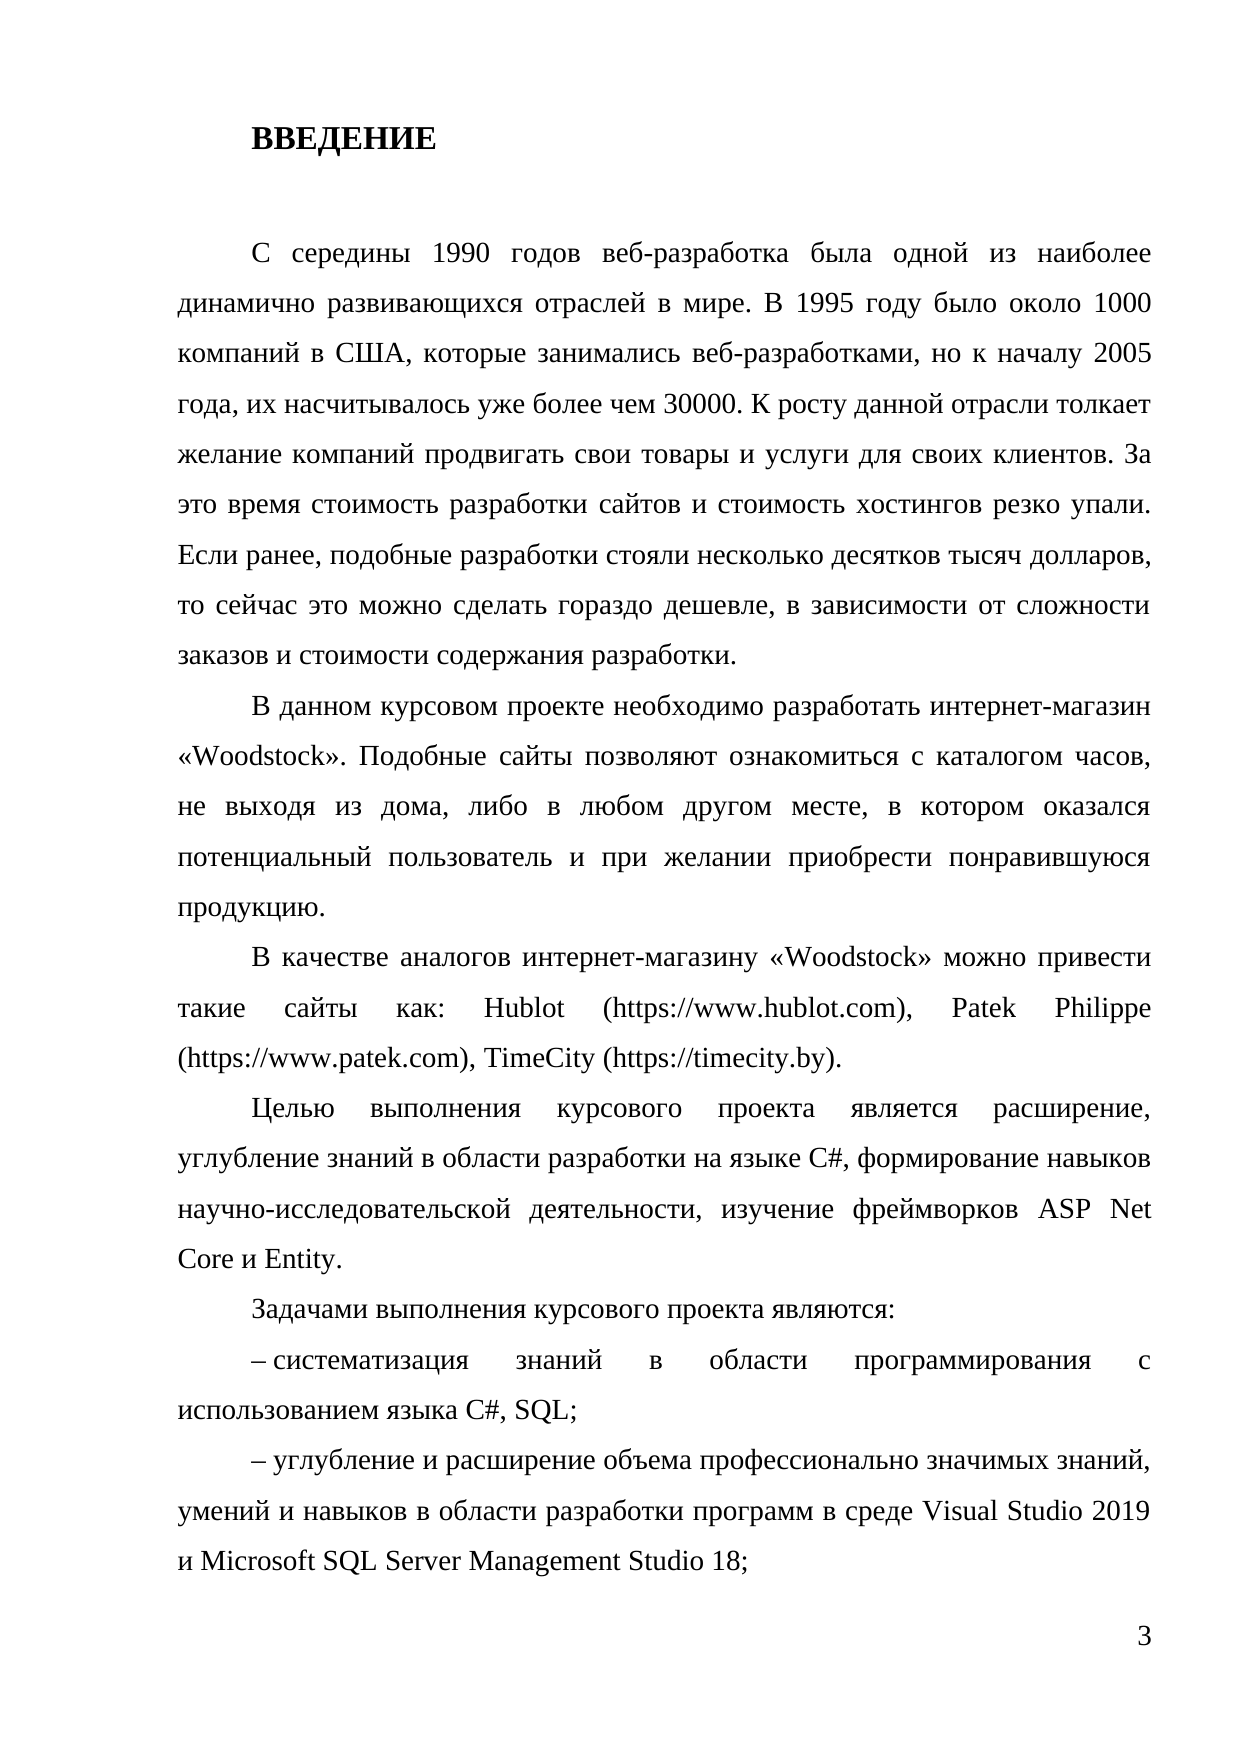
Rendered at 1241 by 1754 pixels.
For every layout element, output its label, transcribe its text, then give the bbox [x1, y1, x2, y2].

text – углубление и расширение объема профессионально значимых знаний, умений и навыков в области разработки программ в среде Visual Studio 2019 и Microsoft SQL Server Management Studio 18; [177, 1442, 1152, 1577]
text ВВЕДЕНИЕ [177, 118, 1152, 156]
text В качестве аналогов интернет-магазину «Woodstock» можно привести такие сайты как: Hublot (https://www.hublot.com), Patek Philippe (https://www.patek.com), TimeCity (https://timecity.by). [177, 939, 1152, 1073]
text – систематизация знаний в области программирования с использованием языка С#, SQL; [177, 1342, 1152, 1426]
text В данном курсовом проекте необходимо разработать интернет-магазин «Woodstock». Подобные сайты позволяют ознакомиться с каталогом часов, не выходя из дома, либо в любом другом месте, в котором оказался потенциальный пользователь и при желании приобрести понравившуюся продукцию. [177, 688, 1152, 923]
text Задачами выполнения курсового проекта являются: [177, 1292, 1152, 1325]
text Целью выполнения курсового проекта является расширение, углубление знаний в области разработки на языке C#, формирование навыков научно-исследовательской деятельности, изучение фреймворков ASP Net Core и Entity. [177, 1090, 1152, 1275]
text С середины 1990 годов веб-разработка была одной из наиболее динамично развивающихся отраслей в мире. В 1995 году было около 1000 компаний в США, которые занимались веб-разработками, но к началу 2005 года, их насчитывалось уже более чем 30000. К росту данной отрасли толкает желание компаний продвигать свои товары и услуги для своих клиентов. За это время стоимость разработки сайтов и стоимость хостингов резко упали. Если ранее, подобные разработки стояли несколько десятков тысяч долларов, то сейчас это можно сделать гораздо дешевле, в зависимости от сложности заказов и стоимости содержания разработки. [177, 235, 1152, 671]
